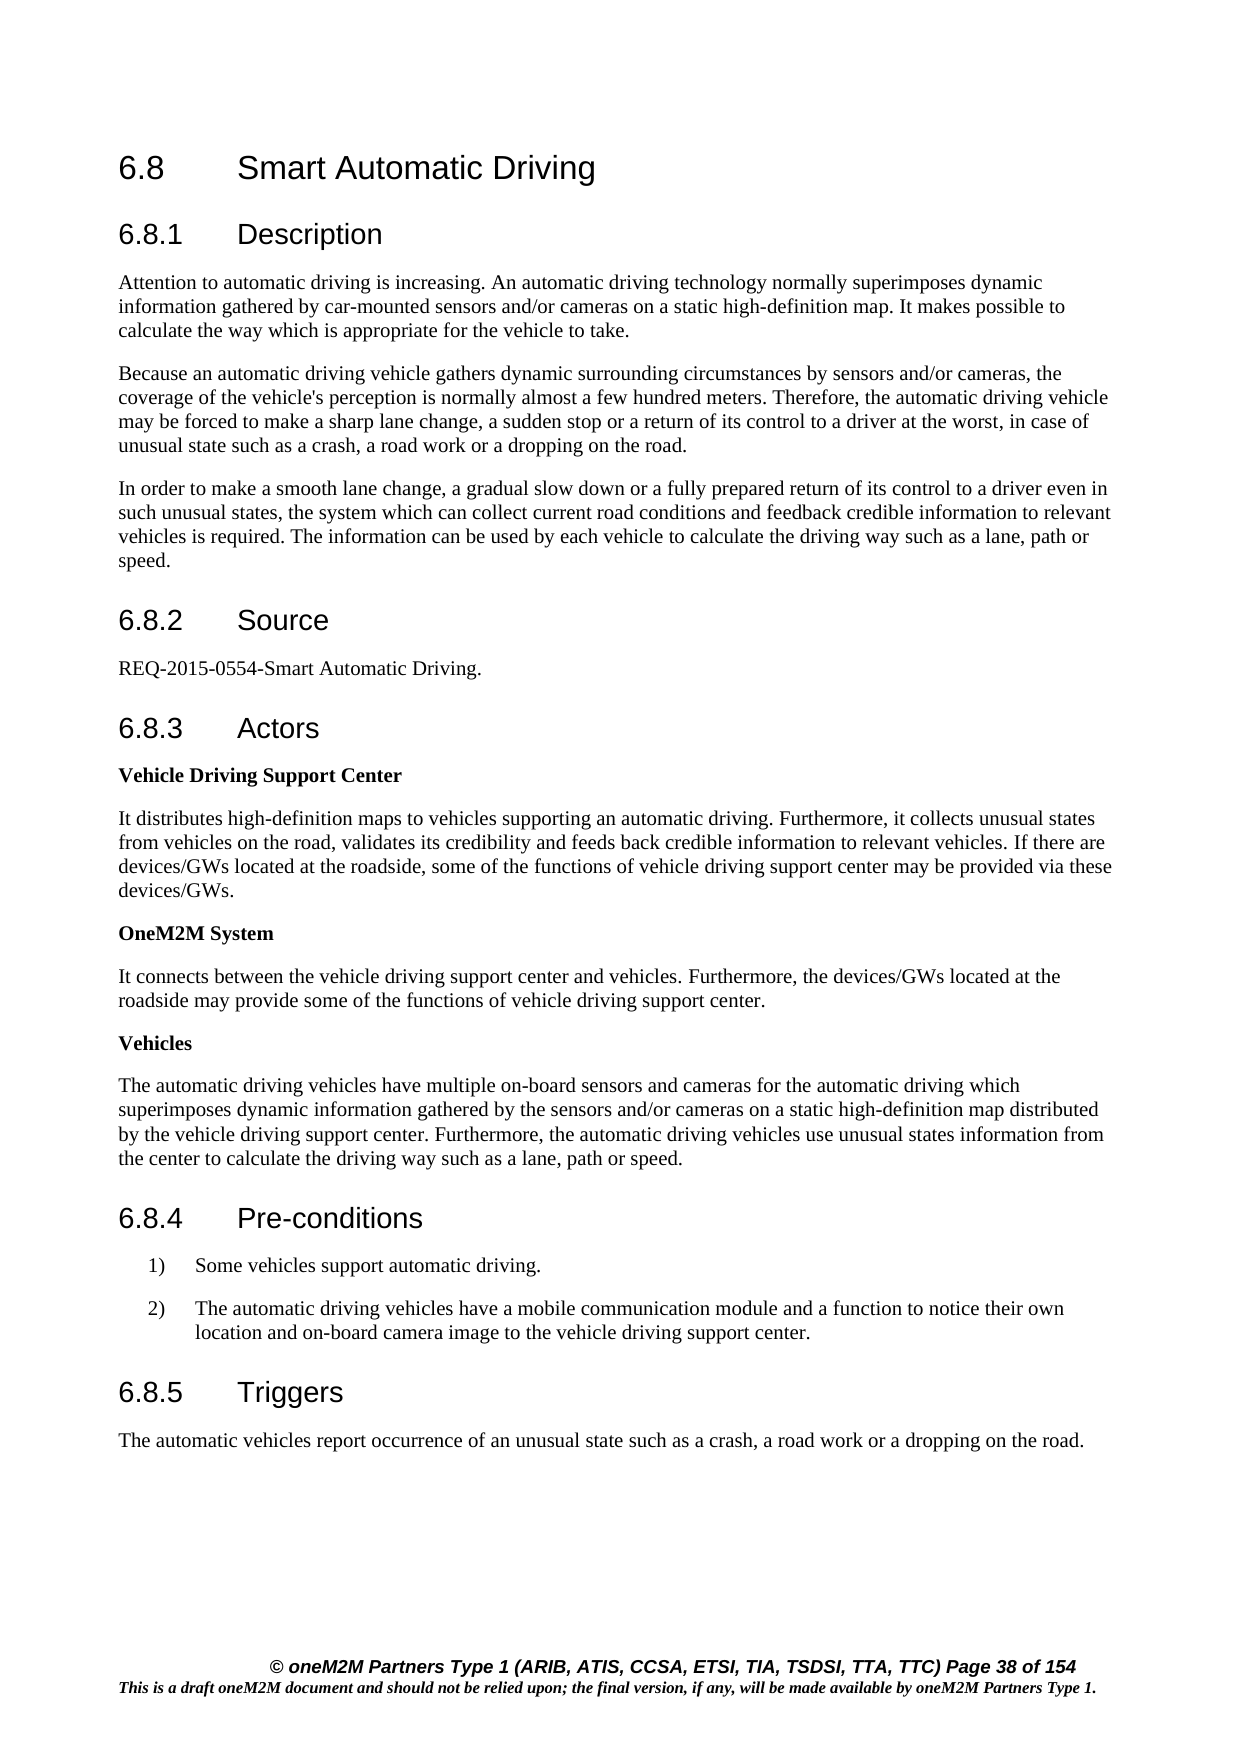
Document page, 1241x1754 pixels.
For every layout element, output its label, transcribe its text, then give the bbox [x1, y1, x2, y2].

text Vehicle Driving Support Center [118, 763, 1122, 787]
text OneM2M System [118, 921, 1122, 945]
subtitle Smart Automatic Driving [118, 148, 1122, 186]
subtitle Pre-conditions [118, 1201, 1122, 1234]
subtitle Actors [118, 711, 1122, 744]
subtitle Description [118, 217, 1122, 251]
text The automatic driving vehicles have a mobile communication module and a function to notice their own location and on-board camera image to the vehicle driving support center. [148, 1296, 1122, 1344]
text The automatic vehicles report occurrence of an unusual state such as a crash, a road work or a dropping on the road. [118, 1428, 1122, 1452]
list Some vehicles support automatic driving. [148, 1253, 1122, 1277]
text Vehicles [118, 1031, 1122, 1054]
text It connects between the vehicle driving support center and vehicles. Furthermore, the devices/GWs located at the roadside may provide some of the functions of vehicle driving support center. [118, 964, 1122, 1012]
text It distributes high-definition maps to vehicles supporting an automatic driving. Furthermore, it collects unusual states from vehicles on the road, validates its credibility and feeds back credible information to relevant vehicles. If there are devices/GWs located at the roadside, some of the functions of vehicle driving support center may be provided via these devices/GWs. [118, 806, 1122, 902]
subtitle Triggers [118, 1375, 1122, 1409]
text Because an automatic driving vehicle gathers dynamic surrounding circumstances by sensors and/or cameras, the coverage of the vehicle's perception is normally almost a few hundred meters. Therefore, the automatic driving vehicle may be forced to make a sharp lane change, a sudden stop or a return of its control to a driver at the worst, in case of unusual state such as a crash, a road work or a dropping on the road. [118, 361, 1122, 457]
text The automatic driving vehicles have multiple on-board sensors and cameras for the automatic driving which superimposes dynamic information gathered by the sensors and/or cameras on a static high-definition map distributed by the vehicle driving support center. Furthermore, the automatic driving vehicles use unusual states information from the center to calculate the driving way such as a lane, path or speed. [118, 1073, 1122, 1169]
text Attention to automatic driving is increasing. An automatic driving technology normally superimposes dynamic information gathered by car-mounted sensors and/or cameras on a static high-definition map. It makes possible to calculate the way which is appropriate for the vehicle to take. [118, 270, 1122, 342]
subtitle Source [118, 603, 1122, 637]
text REQ-2015-0554-Smart Automatic Driving. [118, 655, 1122, 679]
text In order to make a smooth lane change, a gradual slow down or a fully prepared return of its control to a driver even in such unusual states, the system which can collect current road conditions and feedback credible information to relevant vehicles is required. The information can be used by each vehicle to calculate the driving way such as a lane, path or speed. [118, 476, 1122, 572]
